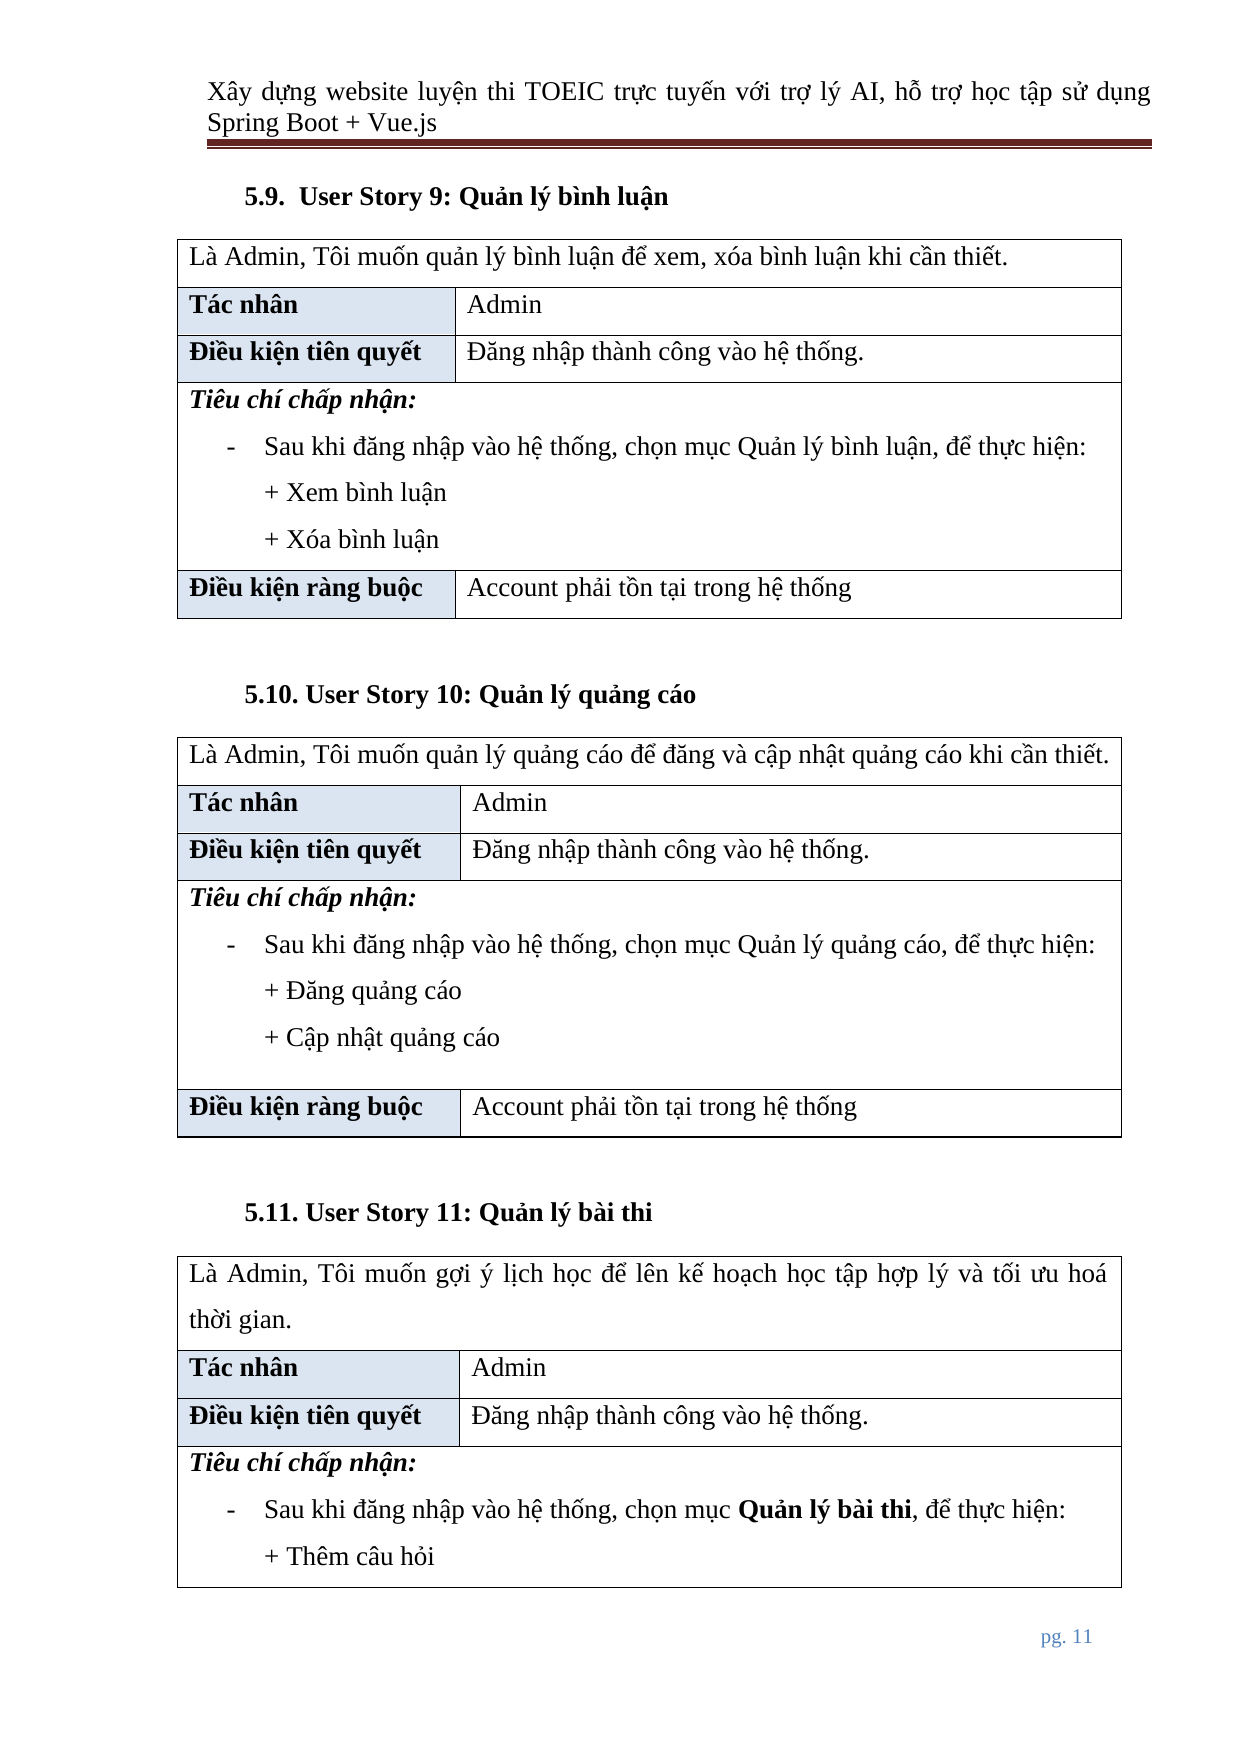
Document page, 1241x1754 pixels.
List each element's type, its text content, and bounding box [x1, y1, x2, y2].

table_cell Tác nhân [178, 288, 455, 334]
table_cell Điều kiện ràng buộc [178, 571, 455, 618]
table_cell Admin [461, 786, 1121, 832]
table_header Là Admin, Tôi muốn quản lý bình luận để xem, xóa bình luận khi cần thiết. [178, 240, 1121, 287]
table_cell Đăng nhập thành công vào hệ thống. [460, 1399, 1121, 1446]
table_header Là Admin, Tôi muốn quản lý quảng cáo để đăng và cập nhật quảng cáo khi cần thiết. [178, 738, 1121, 785]
table_cell Điều kiện tiên quyết [178, 1399, 459, 1446]
table_cell Đăng nhập thành công vào hệ thống. [456, 336, 1121, 382]
table_cell Điều kiện tiên quyết [178, 336, 455, 382]
table_cell Đăng nhập thành công vào hệ thống. [461, 834, 1121, 880]
table_cell Tác nhân [178, 1351, 459, 1398]
table_cell Điều kiện tiên quyết [178, 834, 460, 880]
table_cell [178, 1447, 1121, 1587]
table_cell Tác nhân [178, 786, 460, 832]
subtitle User Story 10: Quản lý quảng cáo [244, 678, 1092, 709]
table_cell Admin [456, 288, 1121, 334]
subtitle User Story 9: Quản lý bình luận [244, 180, 1092, 211]
table_cell Tiêu chí chấp nhận: Sau khi đăng nhập vào hệ thống, chọn mục Quản lý quảng cáo, để thực hiện: + Đăng quảng cáo + Cập nhật quảng cáo [178, 881, 1121, 1089]
table_cell Account phải tồn tại trong hệ thống [456, 571, 1121, 618]
table_header Là Admin, Tôi muốn gợi ý lịch học để lên kế hoạch học tập hợp lý và tối ưu hoá thời gian. [178, 1257, 1121, 1350]
subtitle User Story 11: Quản lý bài thi [244, 1197, 1092, 1228]
table_cell Tiêu chí chấp nhận: Sau khi đăng nhập vào hệ thống, chọn mục Quản lý bình luận, để thực hiện: + Xem bình luận + Xóa bình luận [178, 383, 1121, 570]
table_cell Điều kiện ràng buộc [178, 1090, 460, 1136]
table_cell Admin [460, 1351, 1121, 1398]
table_cell Account phải tồn tại trong hệ thống [461, 1090, 1121, 1136]
